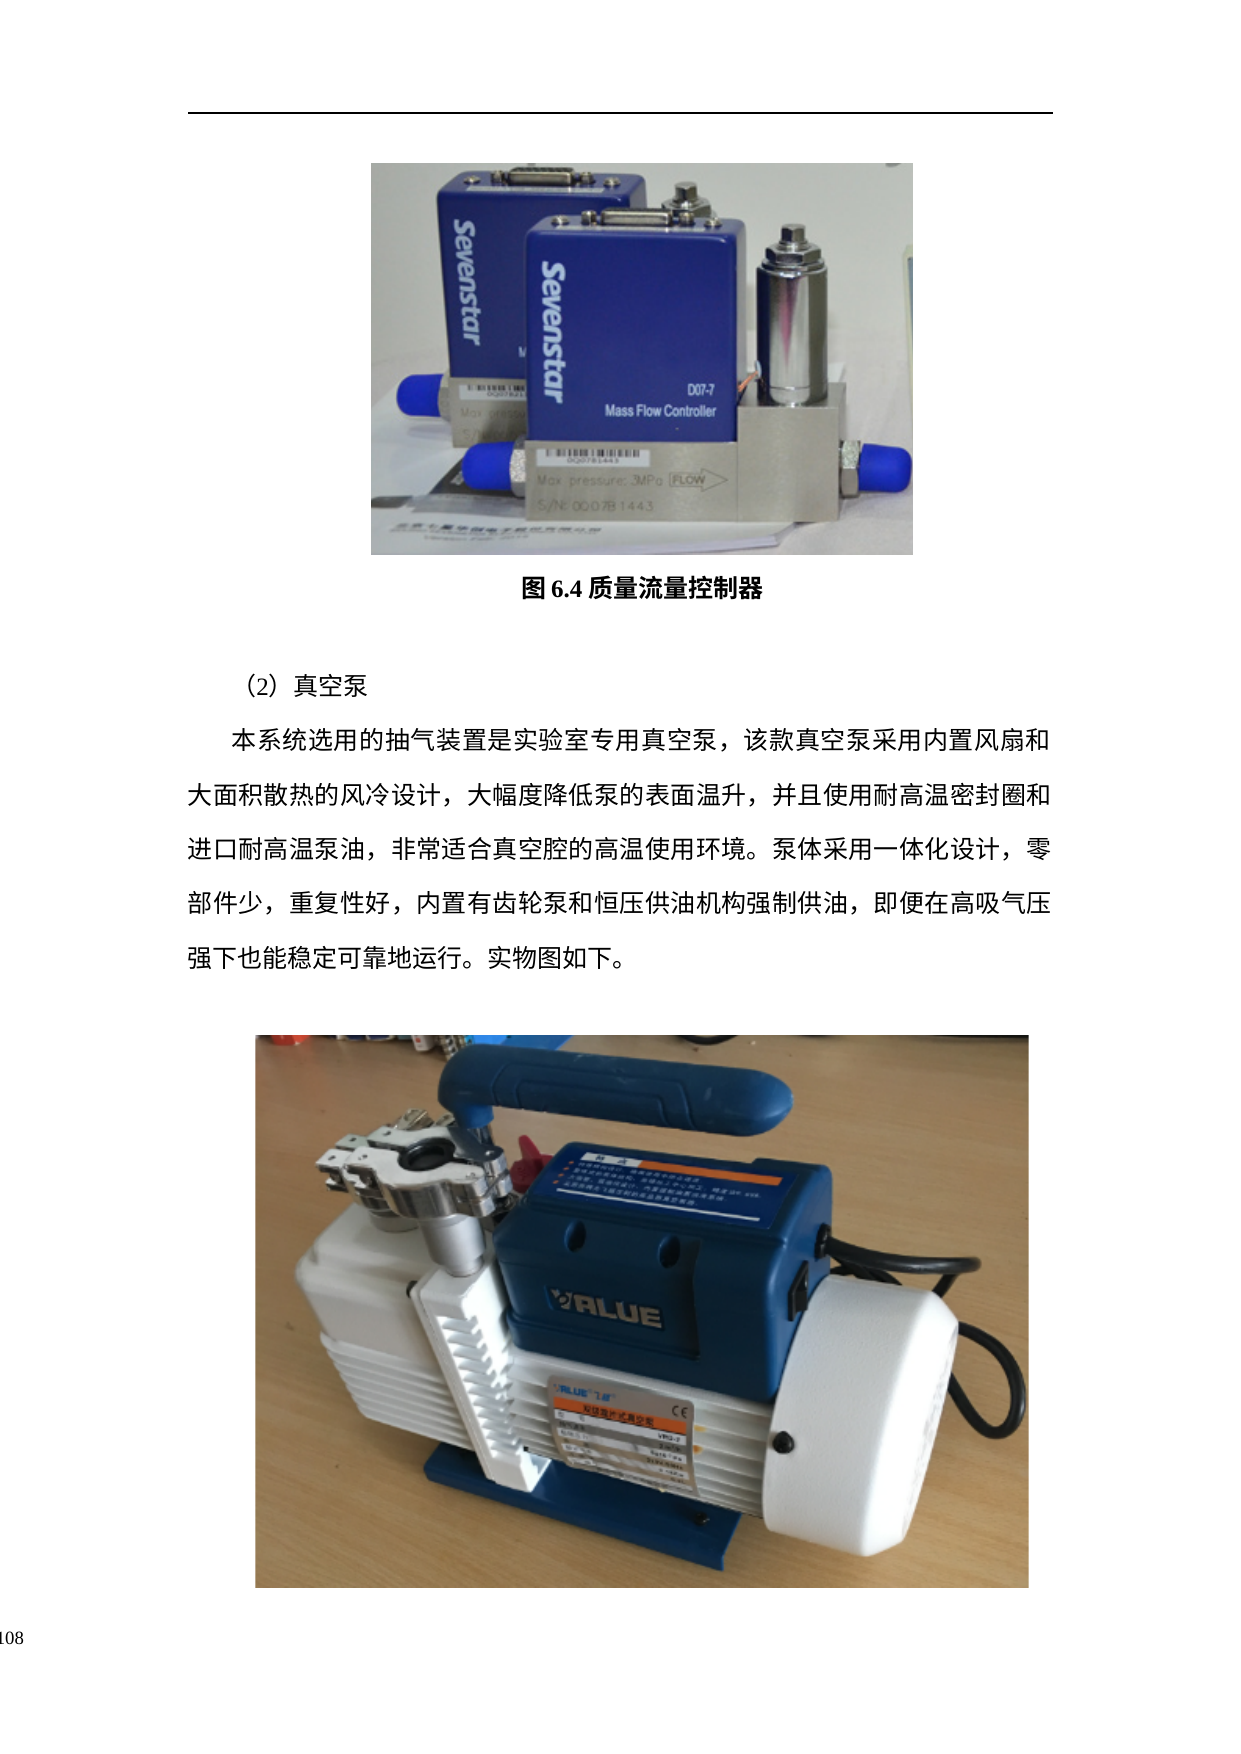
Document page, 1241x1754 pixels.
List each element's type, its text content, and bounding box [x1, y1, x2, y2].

list 本系统选用的抽气装置是实验室专用真空泵，该款真空泵采用内置风扇和大面积散热的风冷设计，大幅度降低泵的表面温升，并且使用耐高温密封圈和进口耐高温泵油，非常适合真空腔的高温使用环境。泵体采用一体化设计，零部件少，重复性好，内置有齿轮泵和恒压供油机构强制供油，即便在高吸气压强下也能稳定可靠地运行。实物图如下。 [187, 721, 1053, 974]
list 图6.4 质量流量控制器 [187, 569, 1053, 605]
list 真空泵 [187, 666, 1053, 703]
picture [255, 1035, 1029, 1588]
picture [371, 163, 913, 555]
